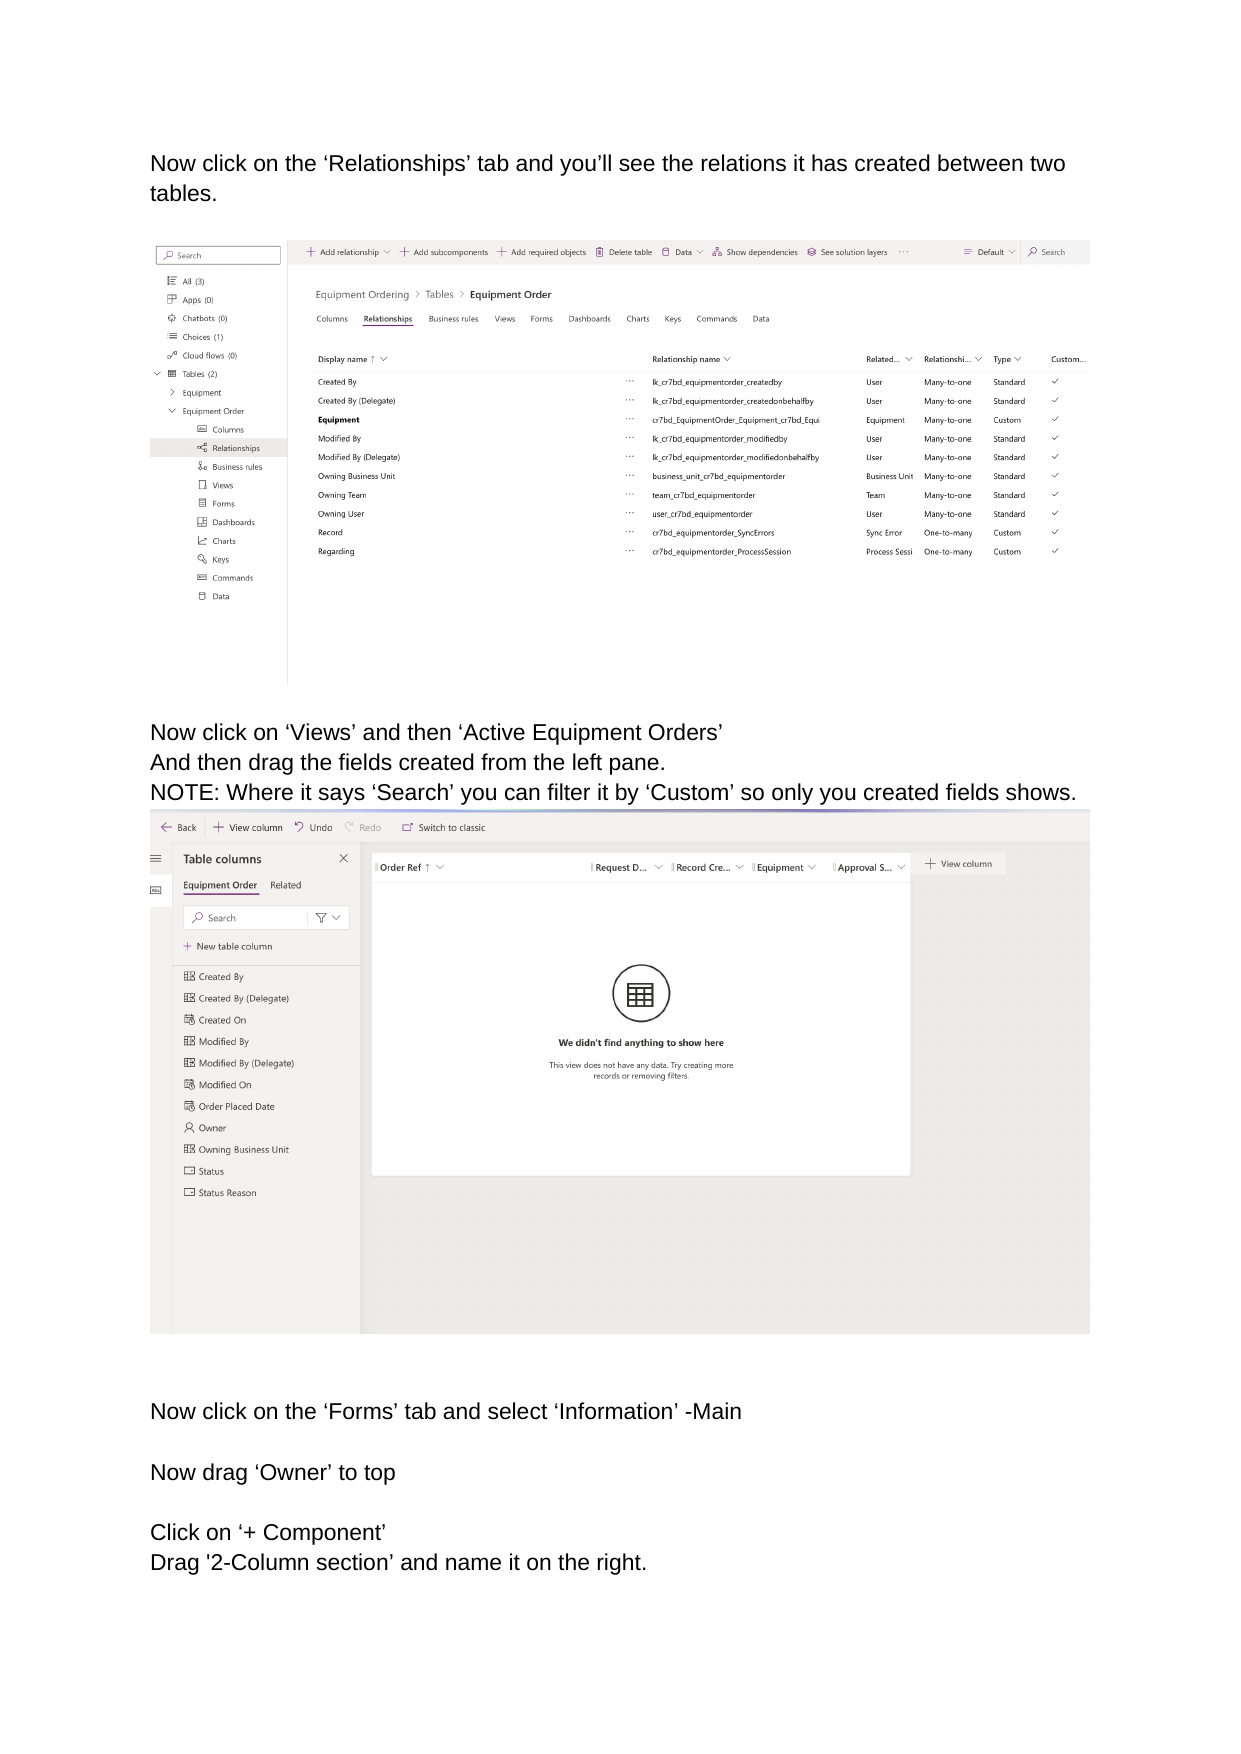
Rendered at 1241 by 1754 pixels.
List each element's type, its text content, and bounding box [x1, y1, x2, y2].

text And then drag the fields created from the left pane. [150, 749, 1090, 775]
picture [150, 240, 1091, 685]
text Now click on the ‘Relationships’ tab and you’ll see the relations it has created between two tables. [150, 150, 1090, 207]
text Click on ‘+ Component’ [150, 1519, 1090, 1546]
text Now drag ‘Owner’ to top [150, 1459, 1090, 1485]
text Now click on ‘Views’ and then ‘Active Equipment Orders’ [150, 718, 1090, 745]
picture [150, 809, 1091, 1334]
text NOTE: Where it says ‘Search’ you can filter it by ‘Custom’ so only you created fields shows. [150, 779, 1090, 805]
text Now click on the ‘Forms’ tab and select ‘Information’ -Main [150, 1398, 1090, 1425]
text Drag '2-Column section’ and name it on the right. [150, 1549, 1090, 1576]
